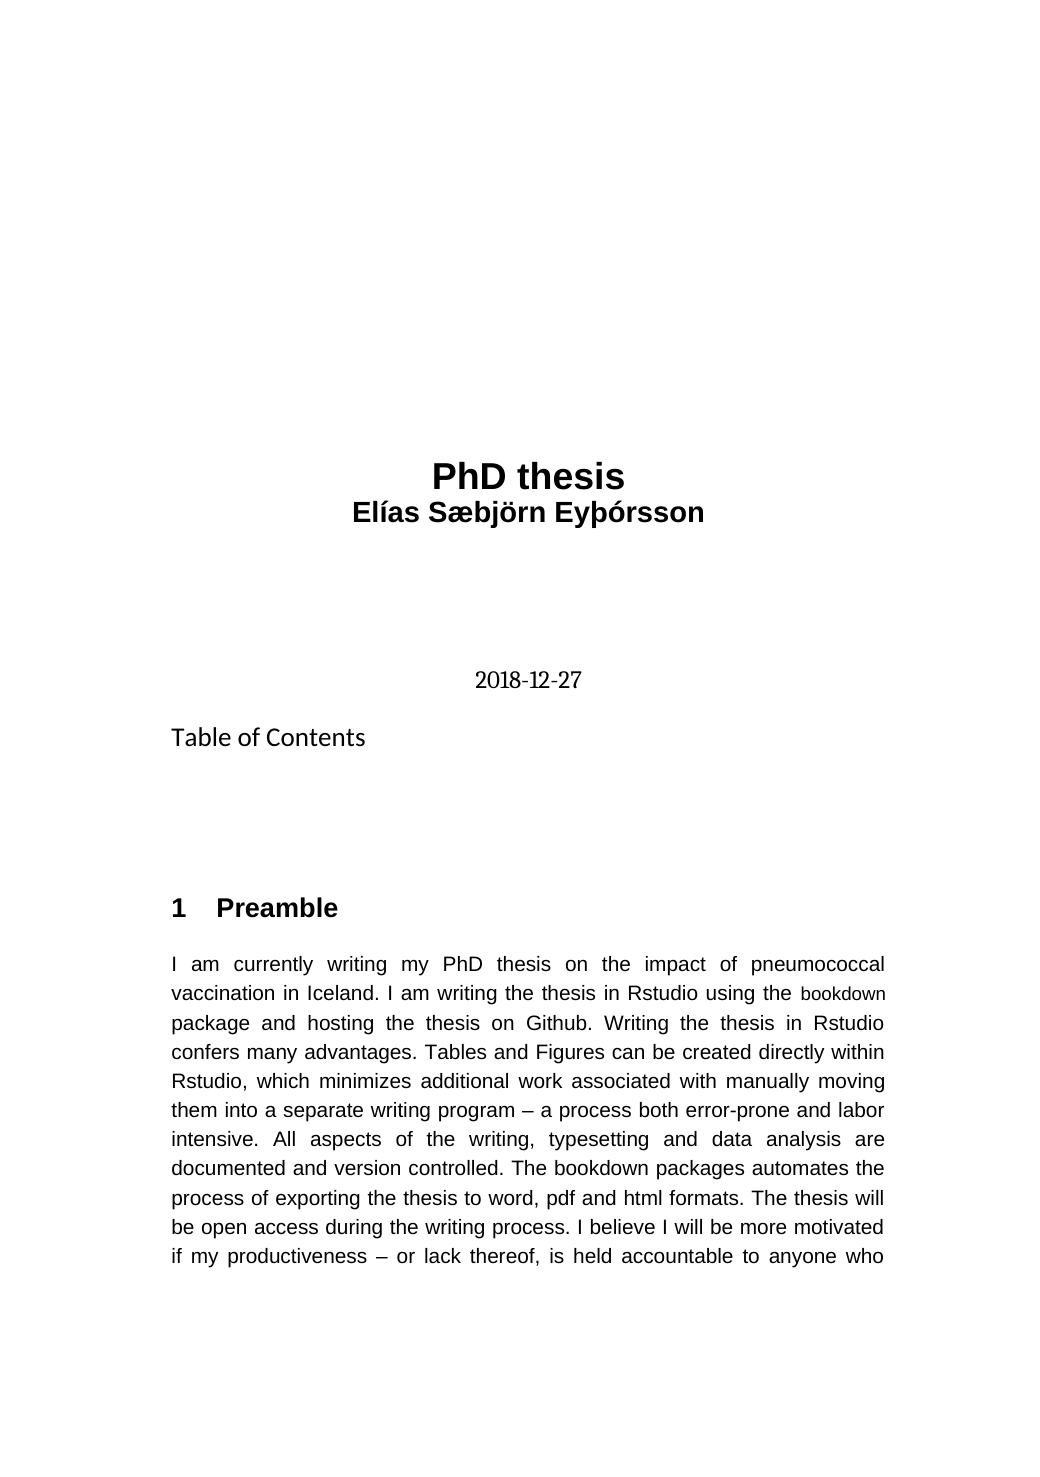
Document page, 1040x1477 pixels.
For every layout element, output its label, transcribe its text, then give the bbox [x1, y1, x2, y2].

text 2018-12-27 [171, 666, 886, 695]
text Elías Sæbjörn Eyþórsson [171, 495, 886, 529]
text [171, 948, 886, 1269]
subtitle Preamble [171, 892, 886, 923]
title PhD thesis [171, 466, 886, 495]
